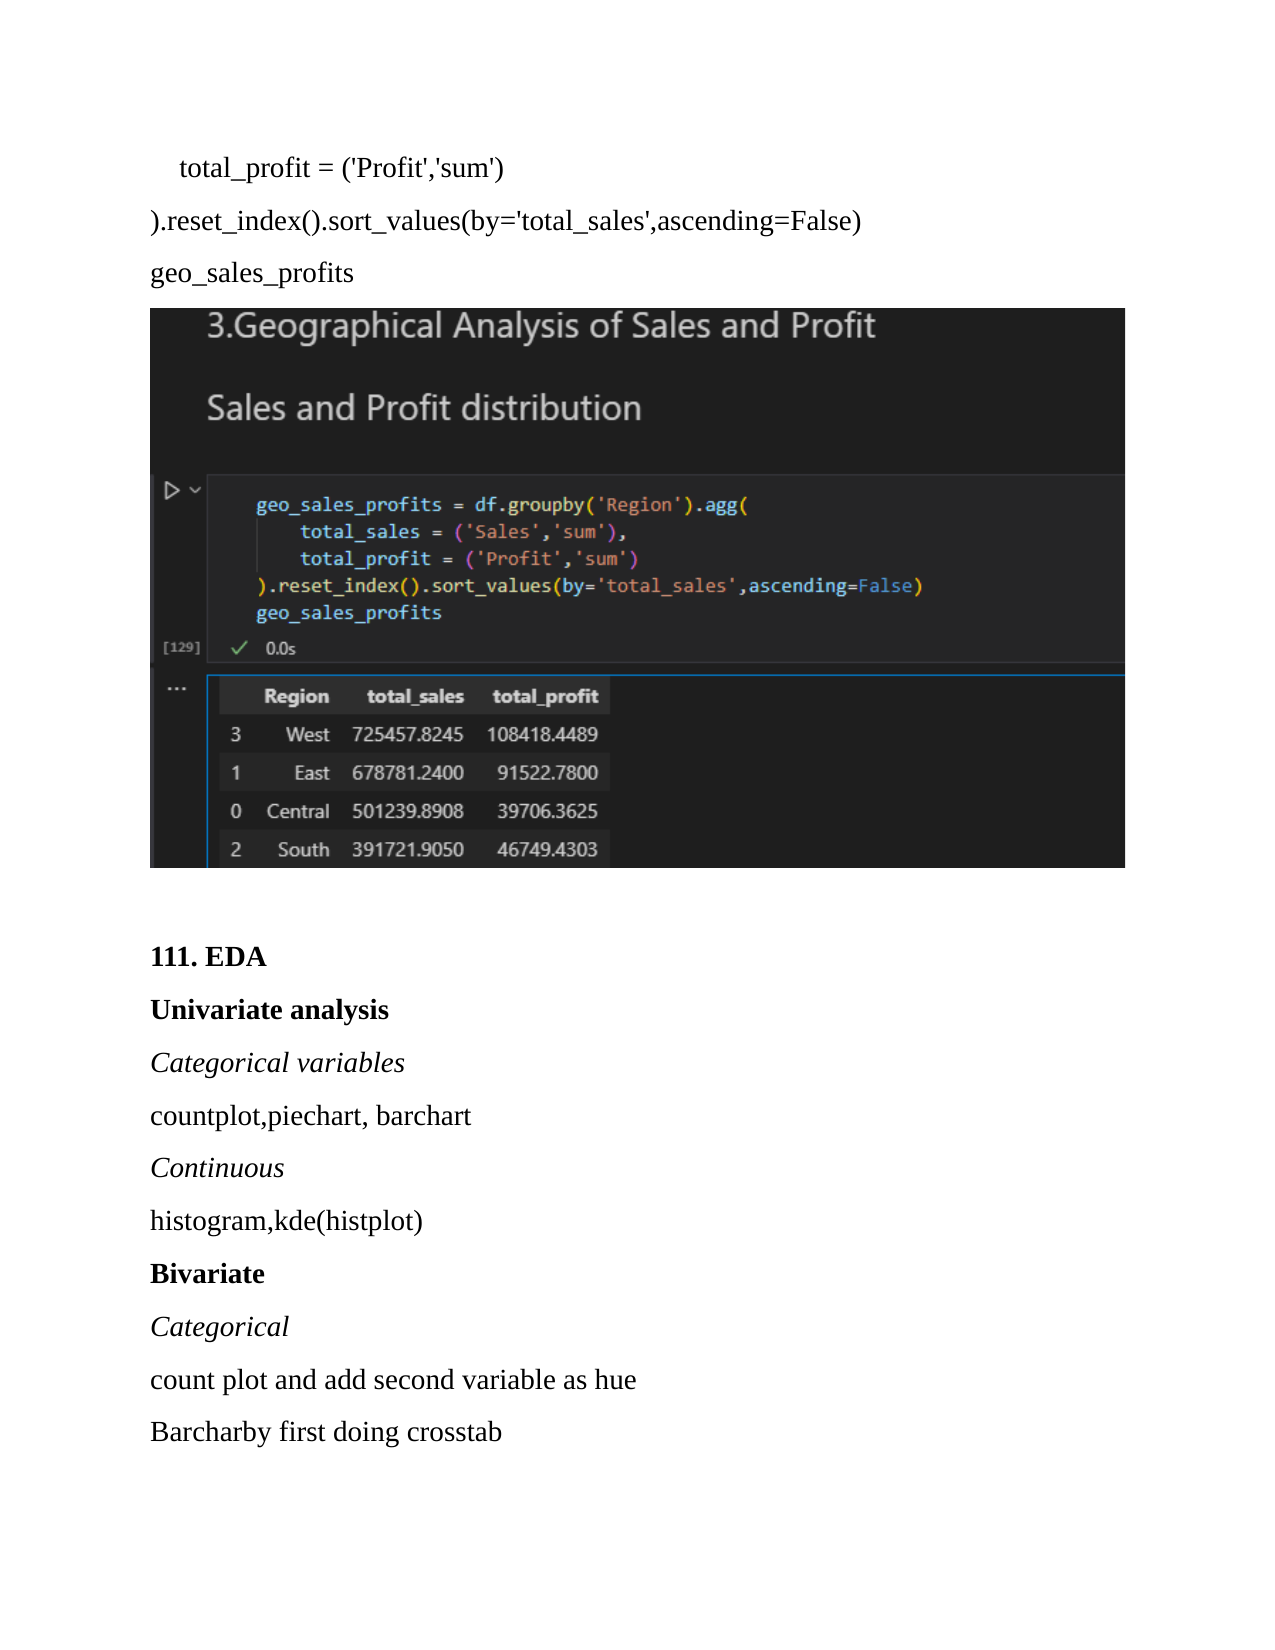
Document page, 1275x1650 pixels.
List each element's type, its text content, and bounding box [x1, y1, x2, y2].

text ).reset_index().sort_values(by='total_sales',ascending=False) [150, 203, 1125, 236]
text countplot,piechart, barchart [150, 1098, 1125, 1131]
text total_profit = ('Profit','sum') [150, 150, 1125, 183]
text Univariate analysis [150, 992, 1125, 1026]
text Categorical [150, 1309, 1125, 1342]
picture [150, 308, 1125, 868]
text 111. EDA [150, 939, 1125, 973]
text Bivariate [150, 1256, 1125, 1290]
text histogram,kde(histplot) [150, 1203, 1125, 1237]
text Continuous [150, 1151, 1125, 1184]
text geo_sales_profits [150, 256, 1125, 289]
text Barcharby first doing crosstab [150, 1414, 1125, 1448]
text count plot and add second variable as hue [150, 1362, 1125, 1395]
text Categorical variables [150, 1045, 1125, 1078]
